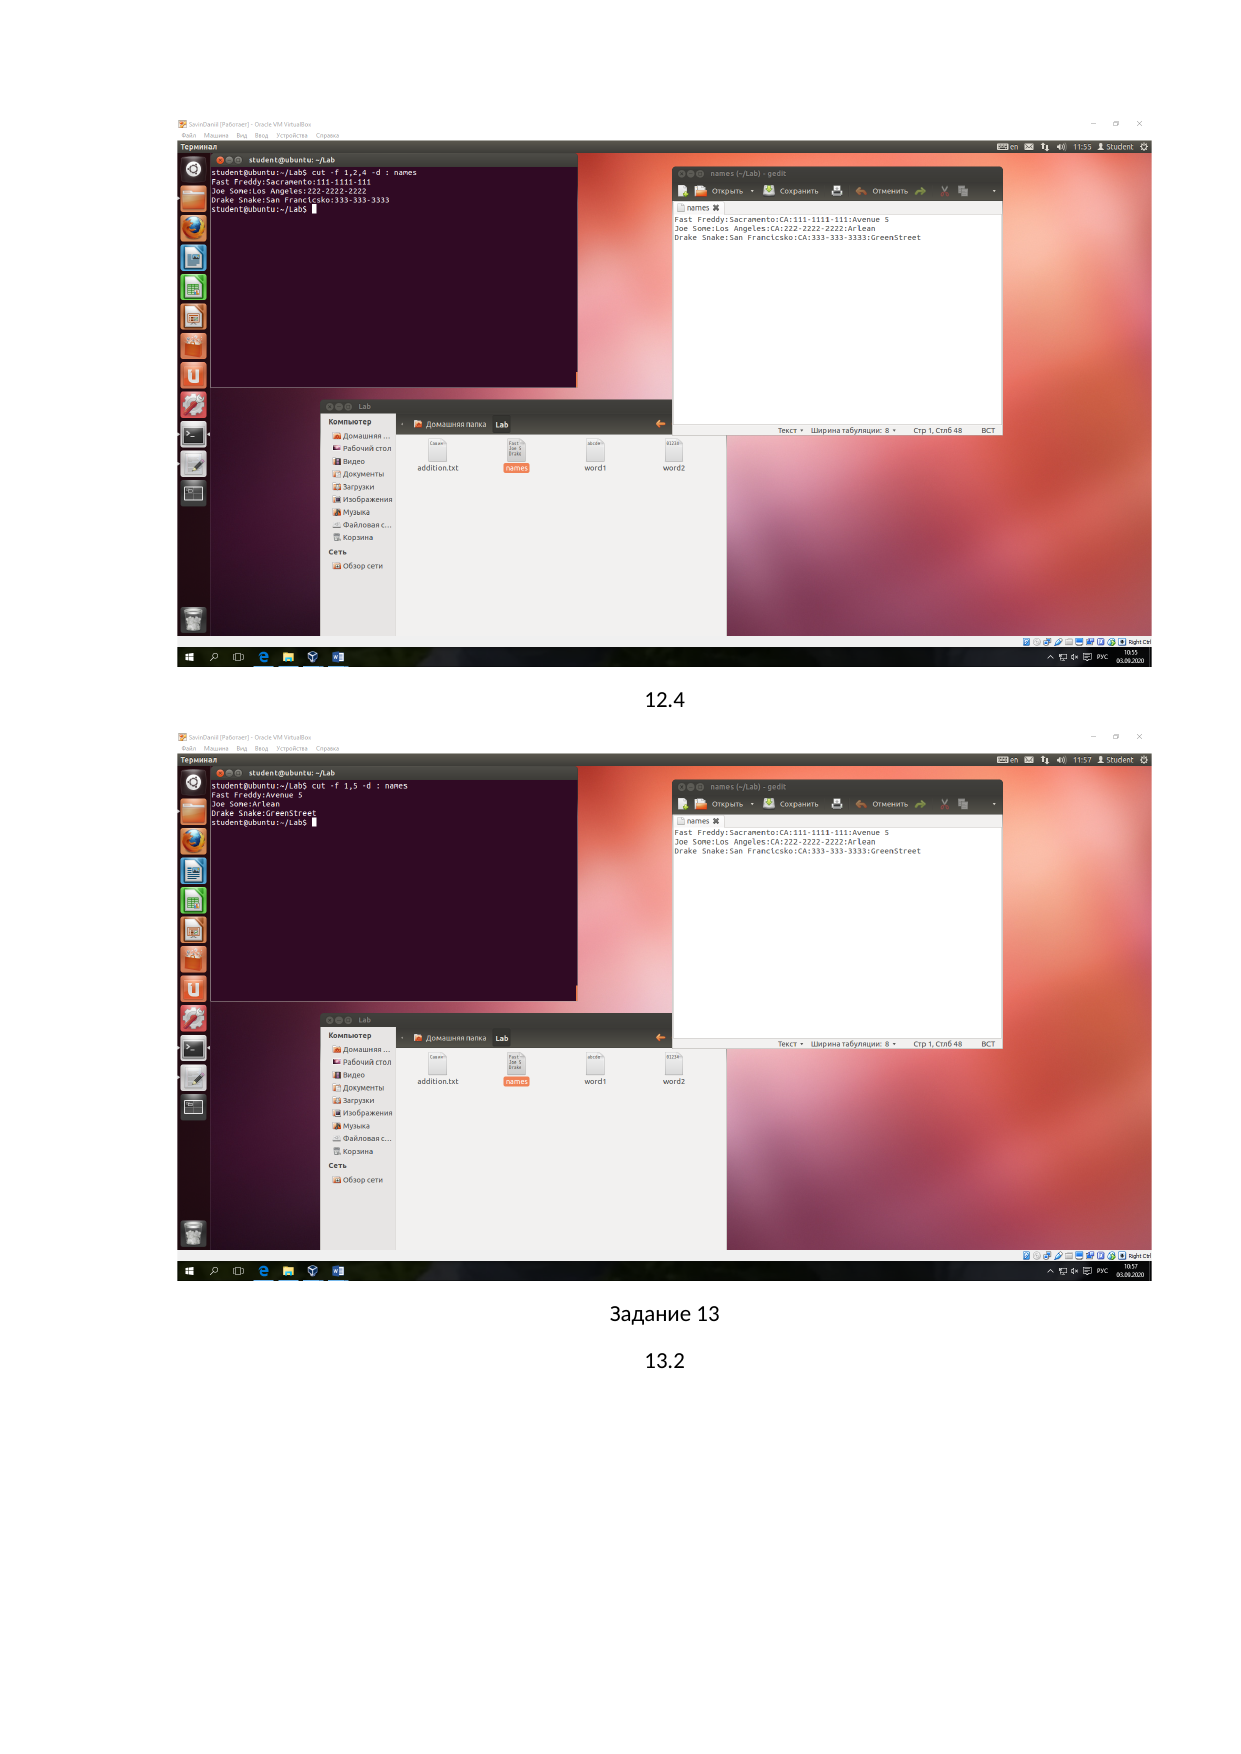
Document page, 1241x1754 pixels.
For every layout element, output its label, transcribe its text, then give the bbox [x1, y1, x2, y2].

picture [177, 732, 1152, 1281]
picture [177, 118, 1152, 667]
text Задание 13 [177, 1299, 1152, 1327]
text 13.2 [177, 1346, 1152, 1374]
text 12.4 [177, 685, 1152, 713]
